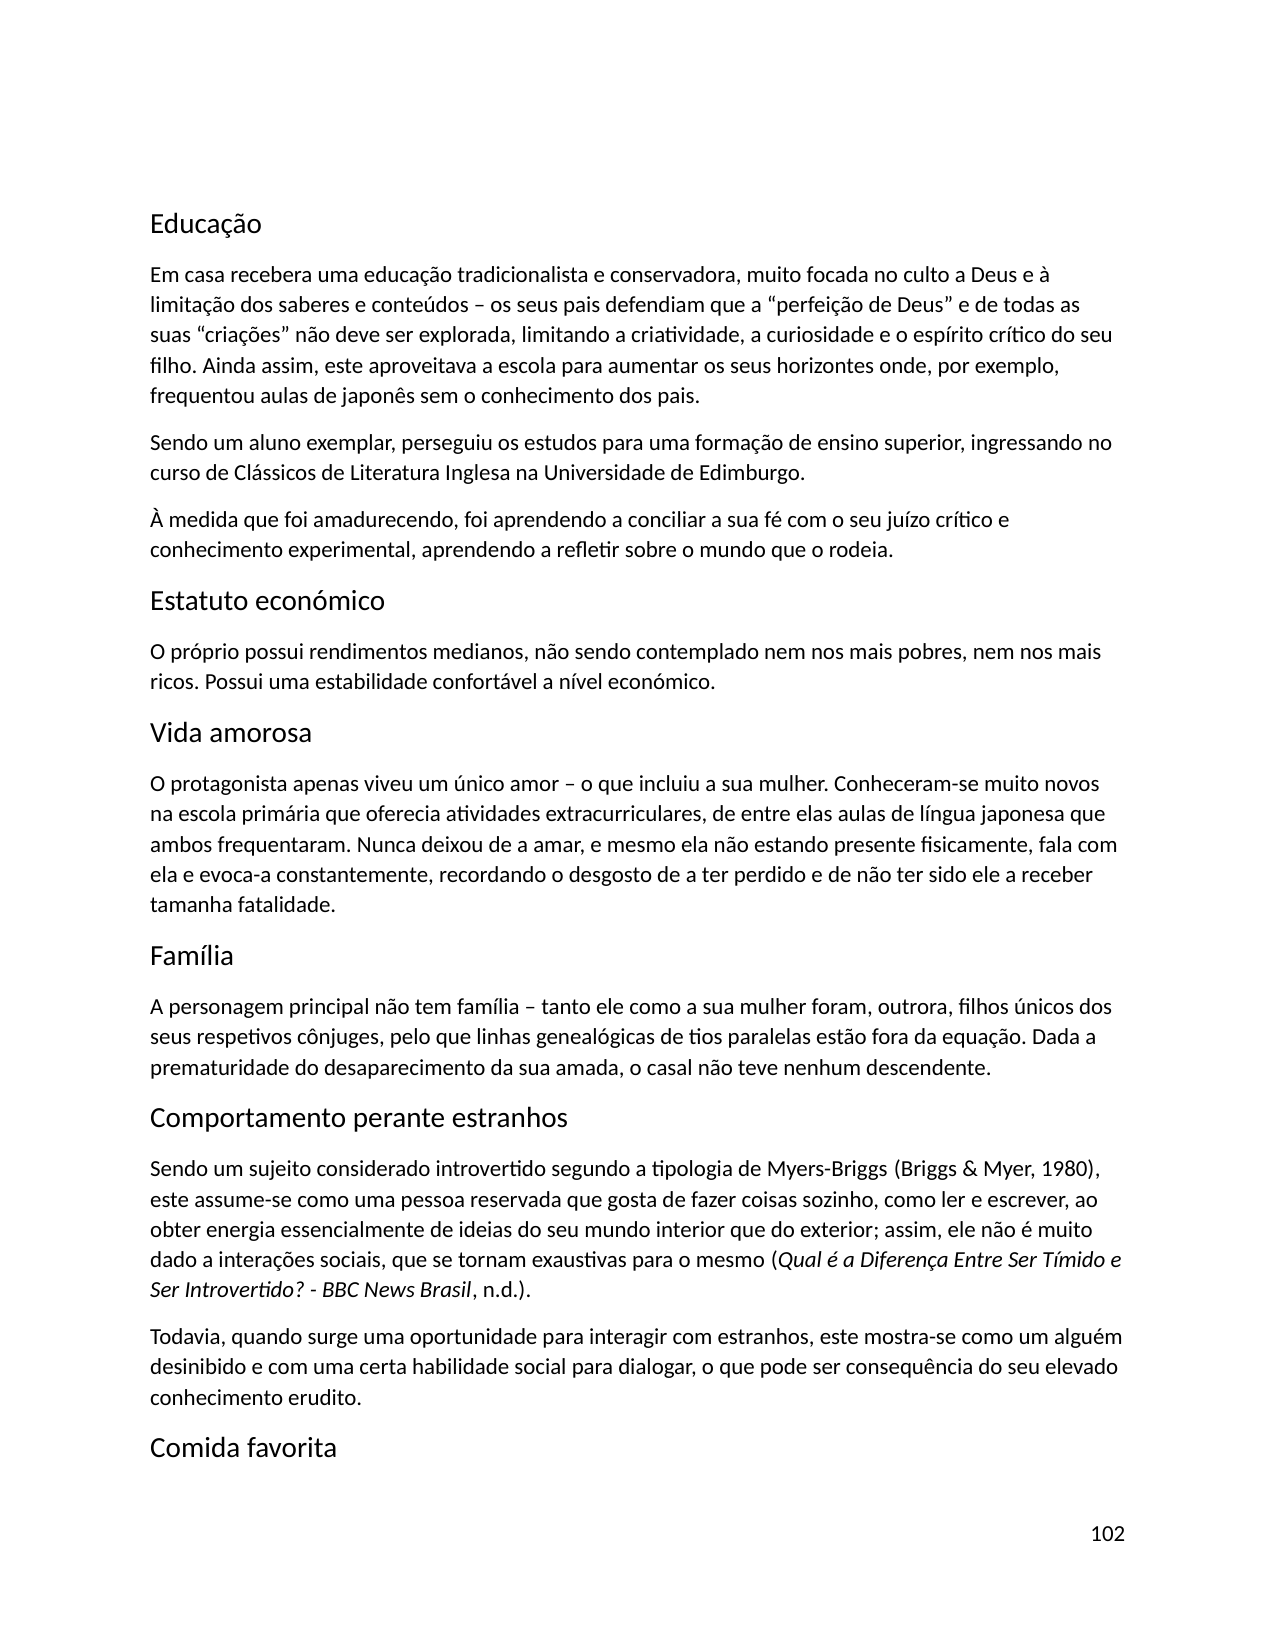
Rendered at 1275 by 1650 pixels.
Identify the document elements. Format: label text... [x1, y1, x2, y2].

text Sendo um aluno exemplar, perseguiu os estudos para uma formação de ensino superior, ingressando no curso de Clássicos de Literatura Inglesa na Universidade de Edimburgo. [150, 428, 1125, 486]
text O próprio possui rendimentos medianos, não sendo contemplado nem nos mais pobres, nem nos mais ricos. Possui uma estabilidade confortável a nível económico. [150, 637, 1125, 695]
text Família [150, 937, 1125, 973]
text Educação [150, 205, 1125, 241]
text O protagonista apenas viveu um único amor – o que incluiu a sua mulher. Conheceram-se muito novos na escola primária que oferecia atividades extracurriculares, de entre elas aulas de língua japonesa que ambos frequentaram. Nunca deixou de a amar, e mesmo ela não estando presente fisicamente, fala com ela e evoca-a constantemente, recordando o desgosto de a ter perdido e de não ter sido ele a receber tamanha fatalidade. [150, 769, 1125, 918]
text A personagem principal não tem família – tanto ele como a sua mulher foram, outrora, filhos únicos dos seus respetivos cônjuges, pelo que linhas genealógicas de tios paralelas estão fora da equação. Dada a prematuridade do desaparecimento da sua amada, o casal não teve nenhum descendente. [150, 992, 1125, 1081]
text Comida favorita [150, 1429, 1125, 1465]
text Todavia, quando surge uma oportunidade para interagir com estranhos, este mostra-se como um alguém desinibido e com uma certa habilidade social para dialogar, o que pode ser consequência do seu elevado conhecimento erudito. [150, 1322, 1125, 1411]
text Comportamento perante estranhos [150, 1099, 1125, 1135]
text À medida que foi amadurecendo, foi aprendendo a conciliar a sua fé com o seu juízo crítico e conhecimento experimental, aprendendo a refletir sobre o mundo que o rodeia. [150, 505, 1125, 563]
text Em casa recebera uma educação tradicionalista e conservadora, muito focada no culto a Deus e à limitação dos saberes e conteúdos – os seus pais defendiam que a “perfeição de Deus” e de todas as suas “criações” não deve ser explorada, limitando a criatividade, a curiosidade e o espírito crítico do seu filho. Ainda assim, este aproveitava a escola para aumentar os seus horizontes onde, por exemplo, frequentou aulas de japonês sem o conhecimento dos pais. [150, 260, 1125, 409]
text Estatuto económico [150, 582, 1125, 618]
text Vida amorosa [150, 714, 1125, 750]
text Sendo um sujeito considerado introvertido segundo a tipologia de Myers-Briggs , este assume-se como uma pessoa reservada que gosta de fazer coisas sozinho, como ler e escrever, ao obter energia essencialmente de ideias do seu mundo interior que do exterior; assim, ele não é muito dado a interações sociais, que se tornam exaustivas para o mesmo . [150, 1154, 1125, 1303]
